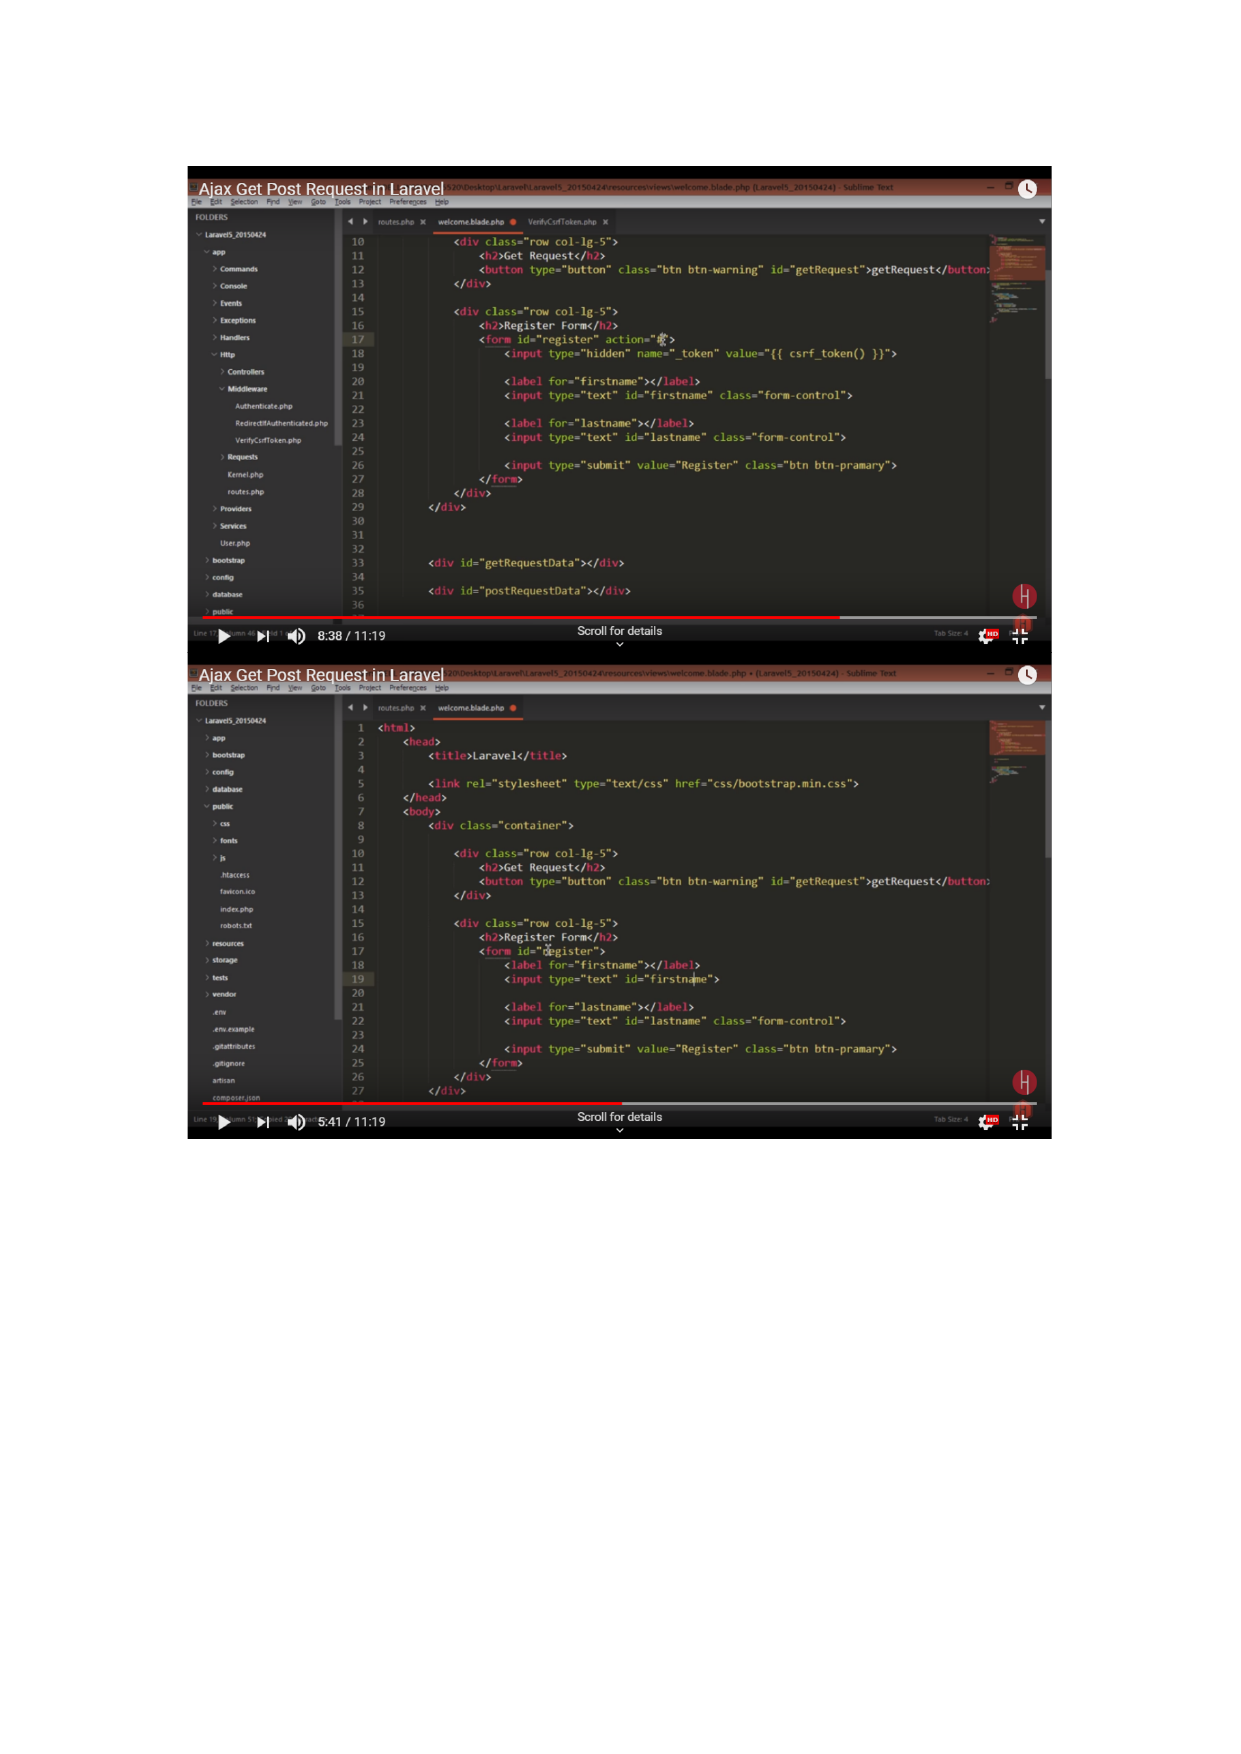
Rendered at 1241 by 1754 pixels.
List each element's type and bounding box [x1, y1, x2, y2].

picture [187, 166, 1052, 1139]
